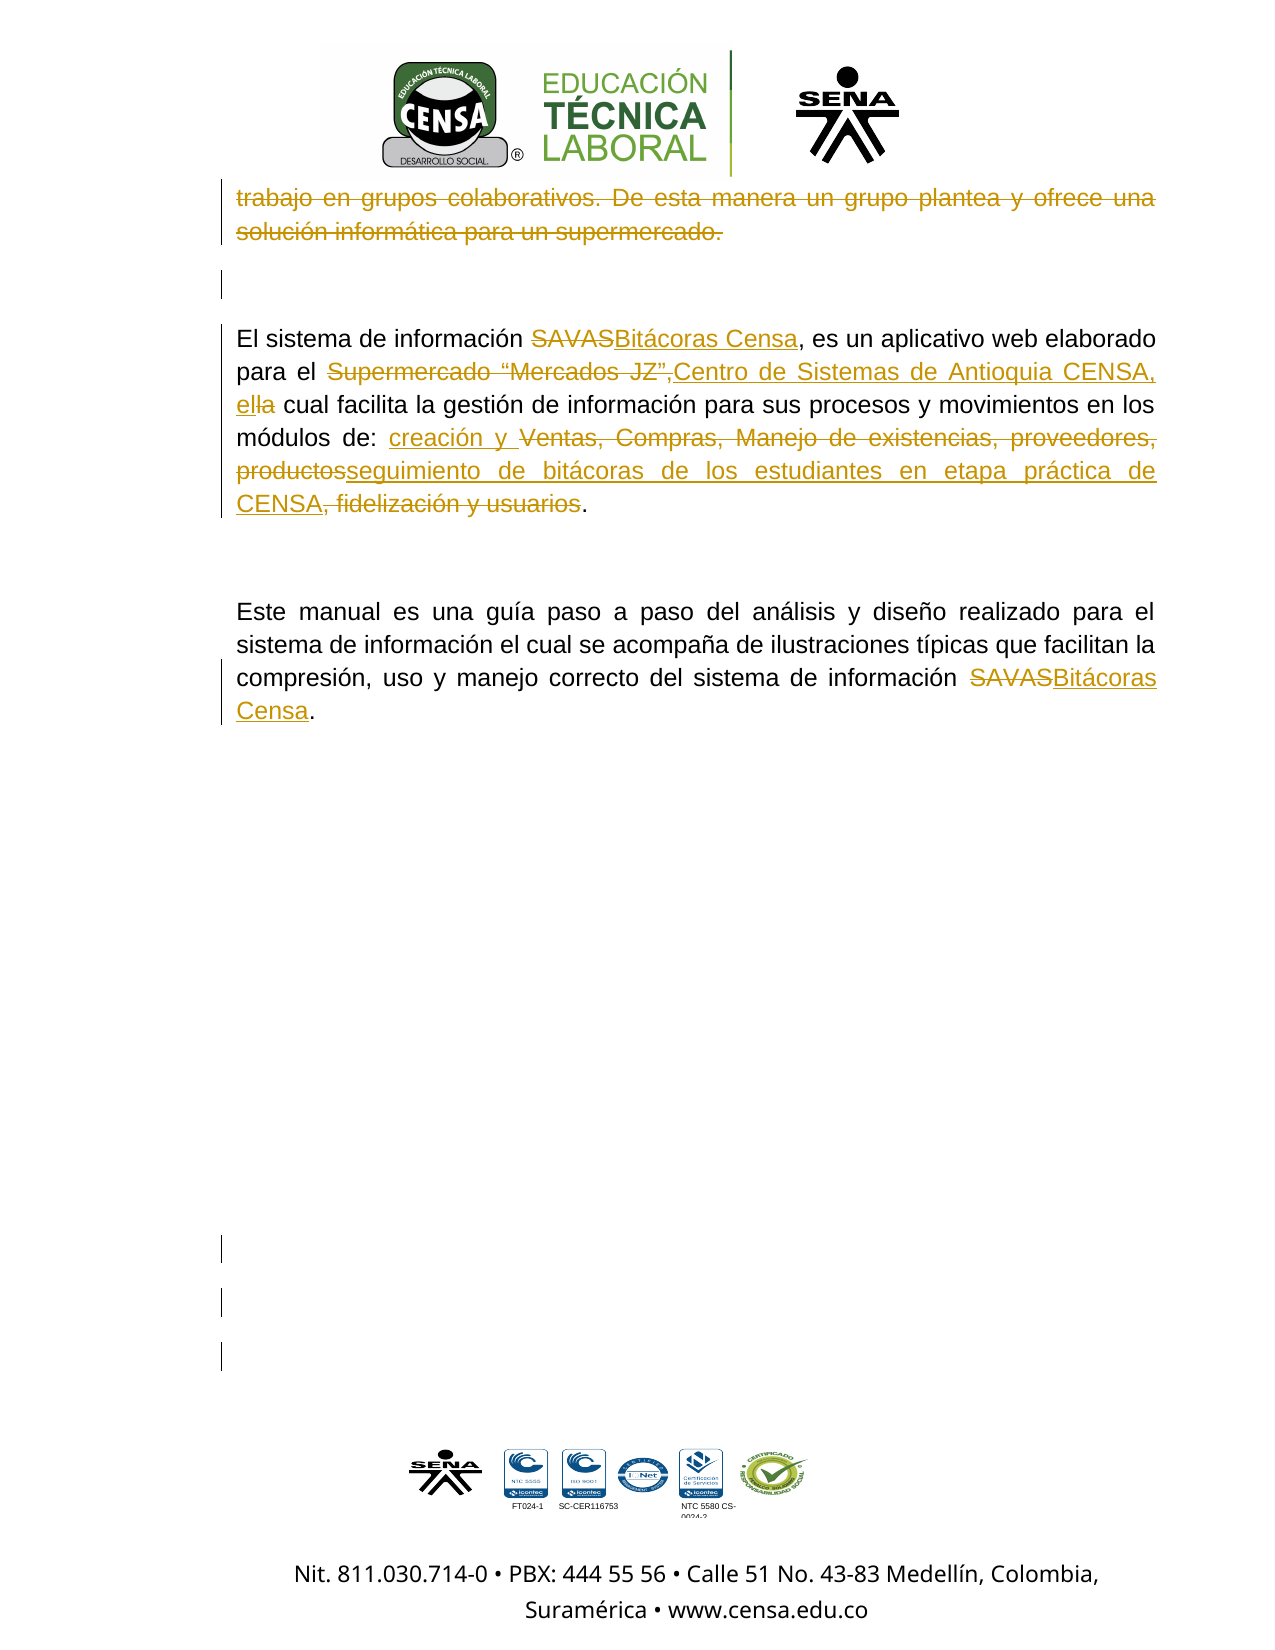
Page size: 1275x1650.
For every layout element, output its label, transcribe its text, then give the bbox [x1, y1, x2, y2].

text El sistema de información , es un aplicativo web elaborado para el cual facilita la gestión de información para sus procesos y movimientos en los módulos de: . [236, 324, 1157, 518]
picture [789, 59, 906, 171]
picture [404, 1446, 487, 1499]
picture [320, 42, 733, 180]
picture [556, 1446, 612, 1501]
picture [732, 1446, 815, 1501]
text Este manual es una guía paso a paso del análisis y diseño realizado para el sistema de información el cual se acompaña de ilustraciones típicas que facilitan la compresión, uso y manejo correcto del sistema de información . [236, 597, 1157, 725]
picture [498, 1446, 554, 1501]
picture [615, 1454, 671, 1494]
picture [673, 1446, 729, 1501]
